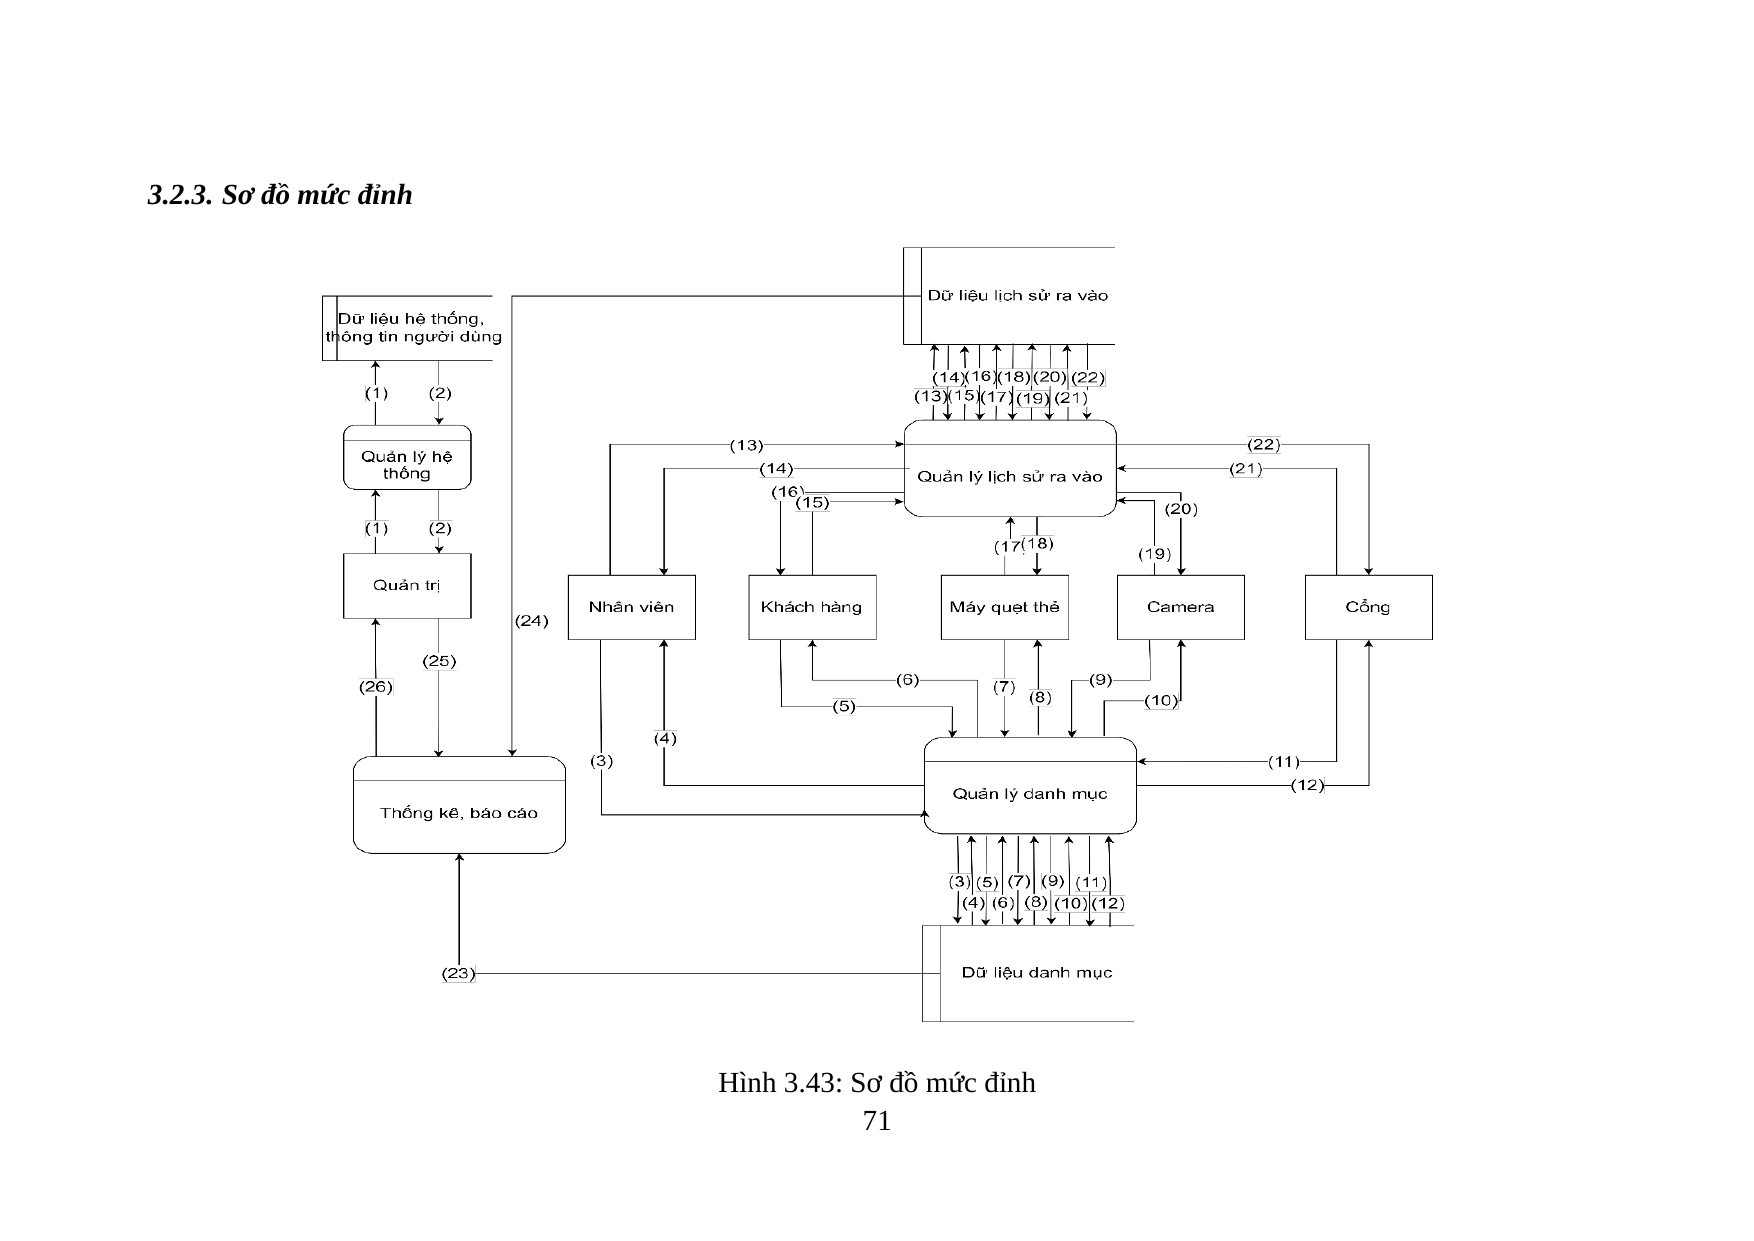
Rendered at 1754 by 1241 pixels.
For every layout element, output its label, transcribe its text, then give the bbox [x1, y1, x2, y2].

subtitle Sơ đồ mức đỉnh [148, 177, 1606, 211]
picture [311, 240, 1443, 1032]
